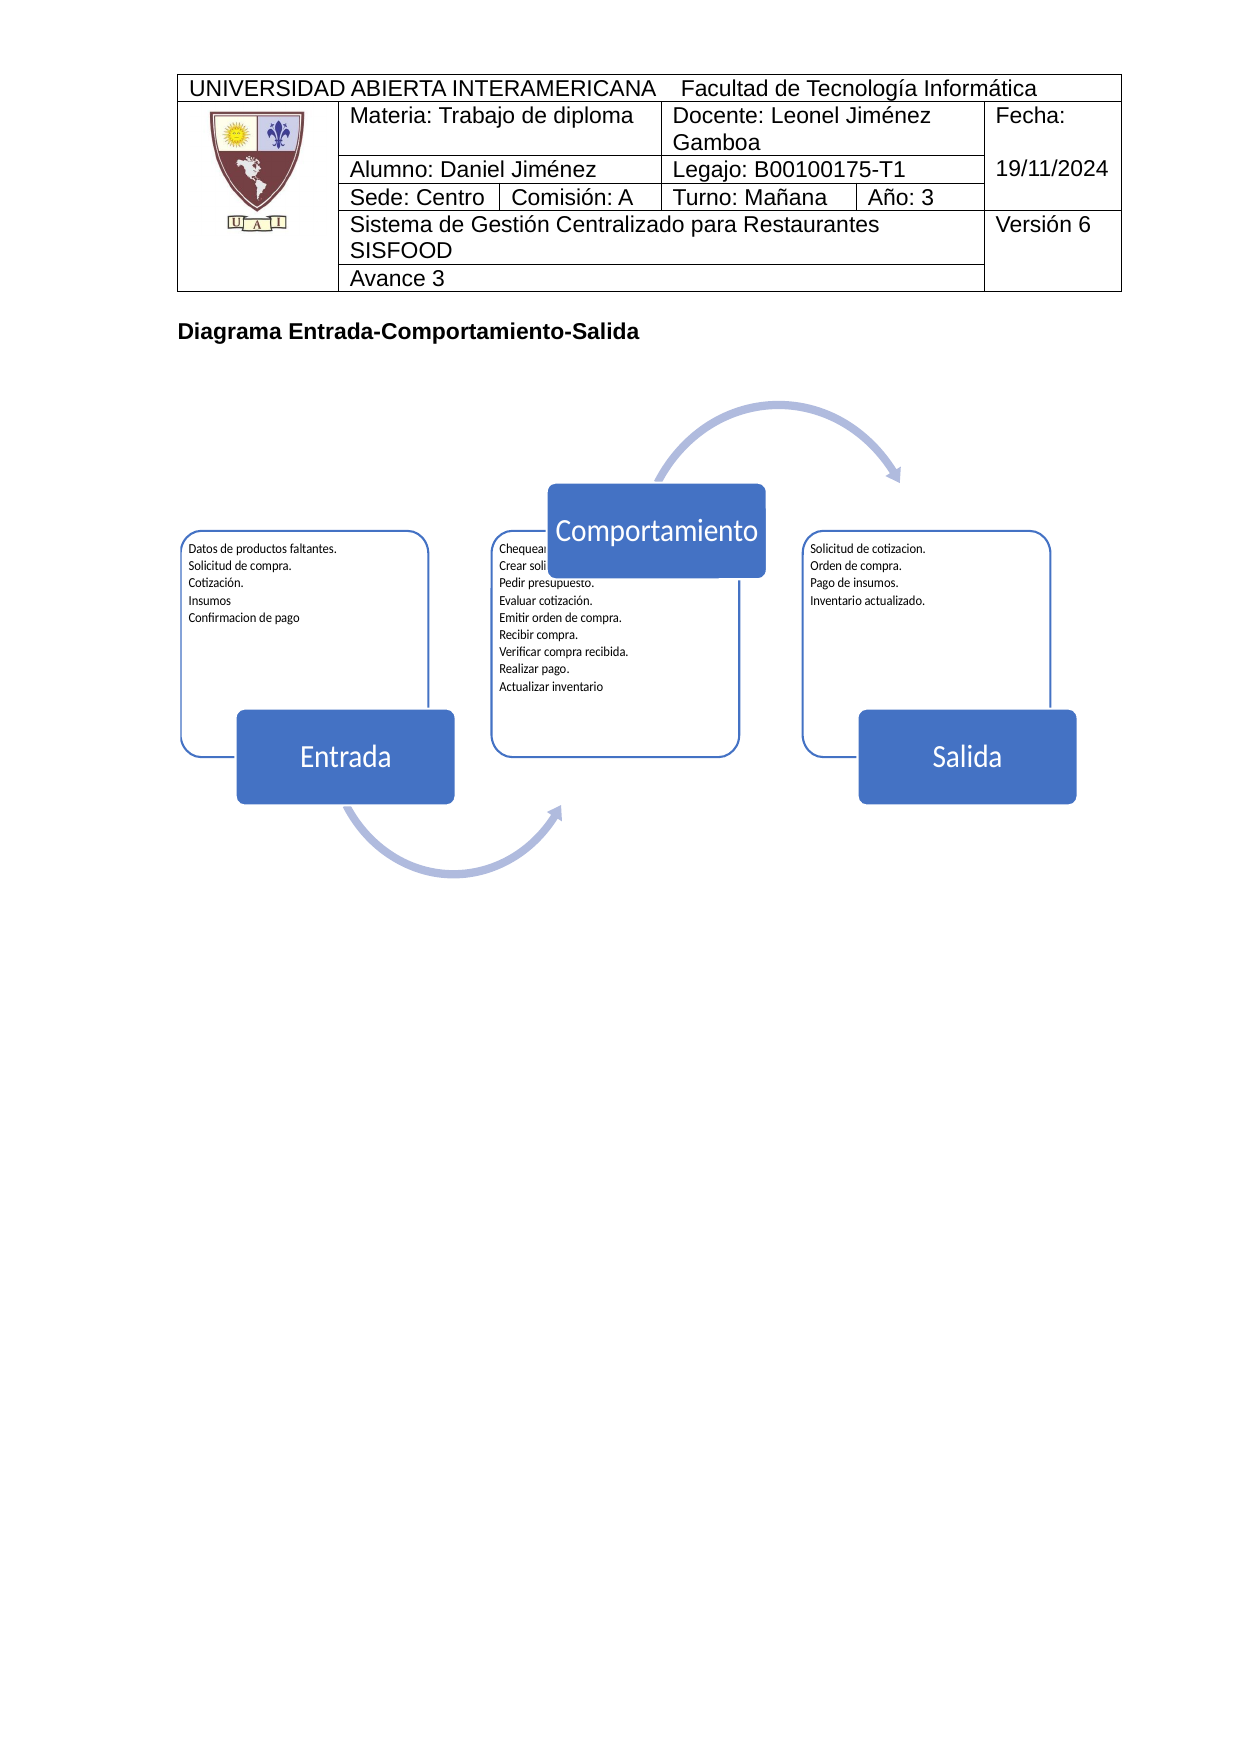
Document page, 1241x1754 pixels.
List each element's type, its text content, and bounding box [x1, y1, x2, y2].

picture [188, 102, 327, 236]
subtitle Diagrama Entrada-Comportamiento-Salida [177, 318, 1122, 345]
